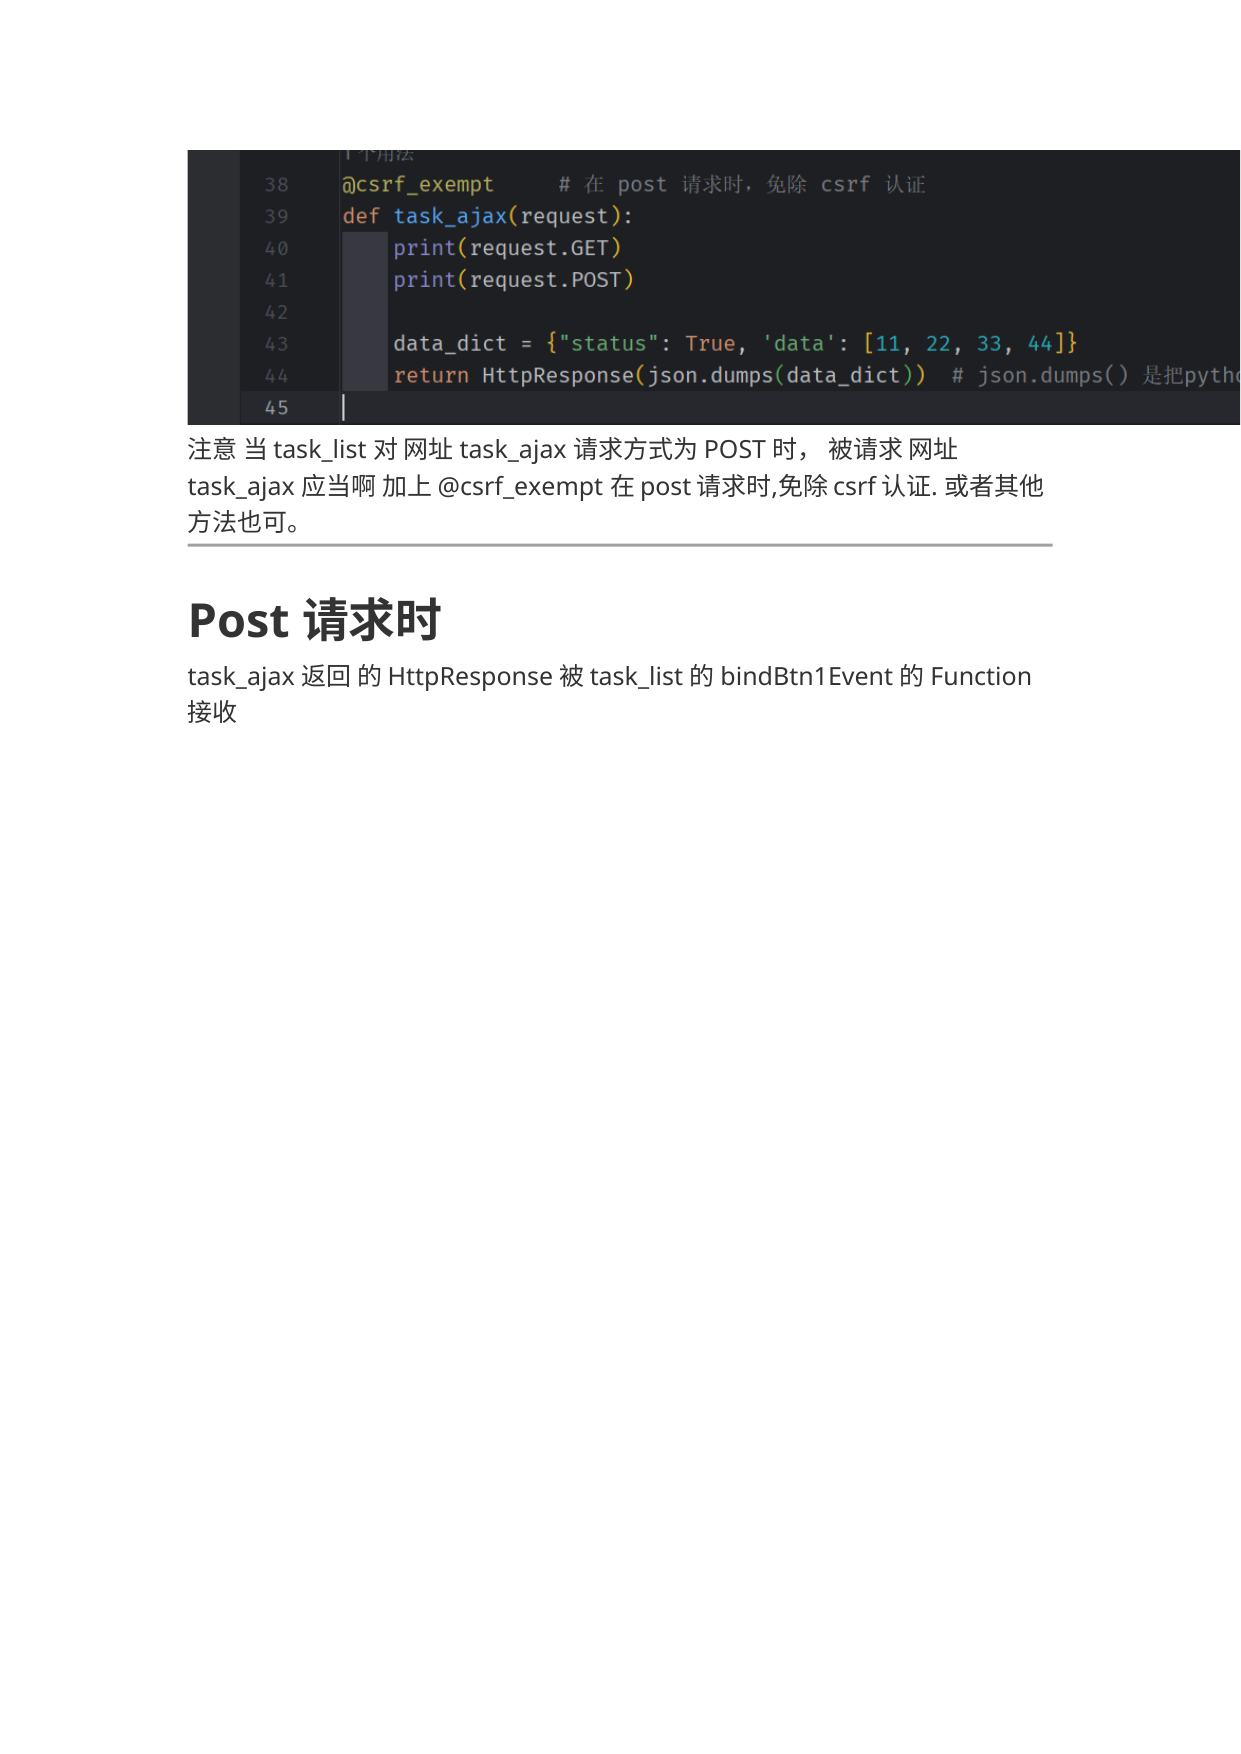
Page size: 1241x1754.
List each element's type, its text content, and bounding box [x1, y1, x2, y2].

text 注意 当task_list 对 网址 task_ajax 请求方式为 POST 时， 被请求 网址 task_ajax 应当啊 加上 @csrf_exempt 在post请求时,免除csrf认证. 或者其他方法也可。 [187, 430, 1053, 538]
picture [187, 150, 1241, 425]
text Post 请求时 [187, 583, 1053, 651]
text task_ajax 返回 的 HttpResponse 被task_list 的 bindBtn1Event 的 Function接收 [187, 656, 1053, 728]
